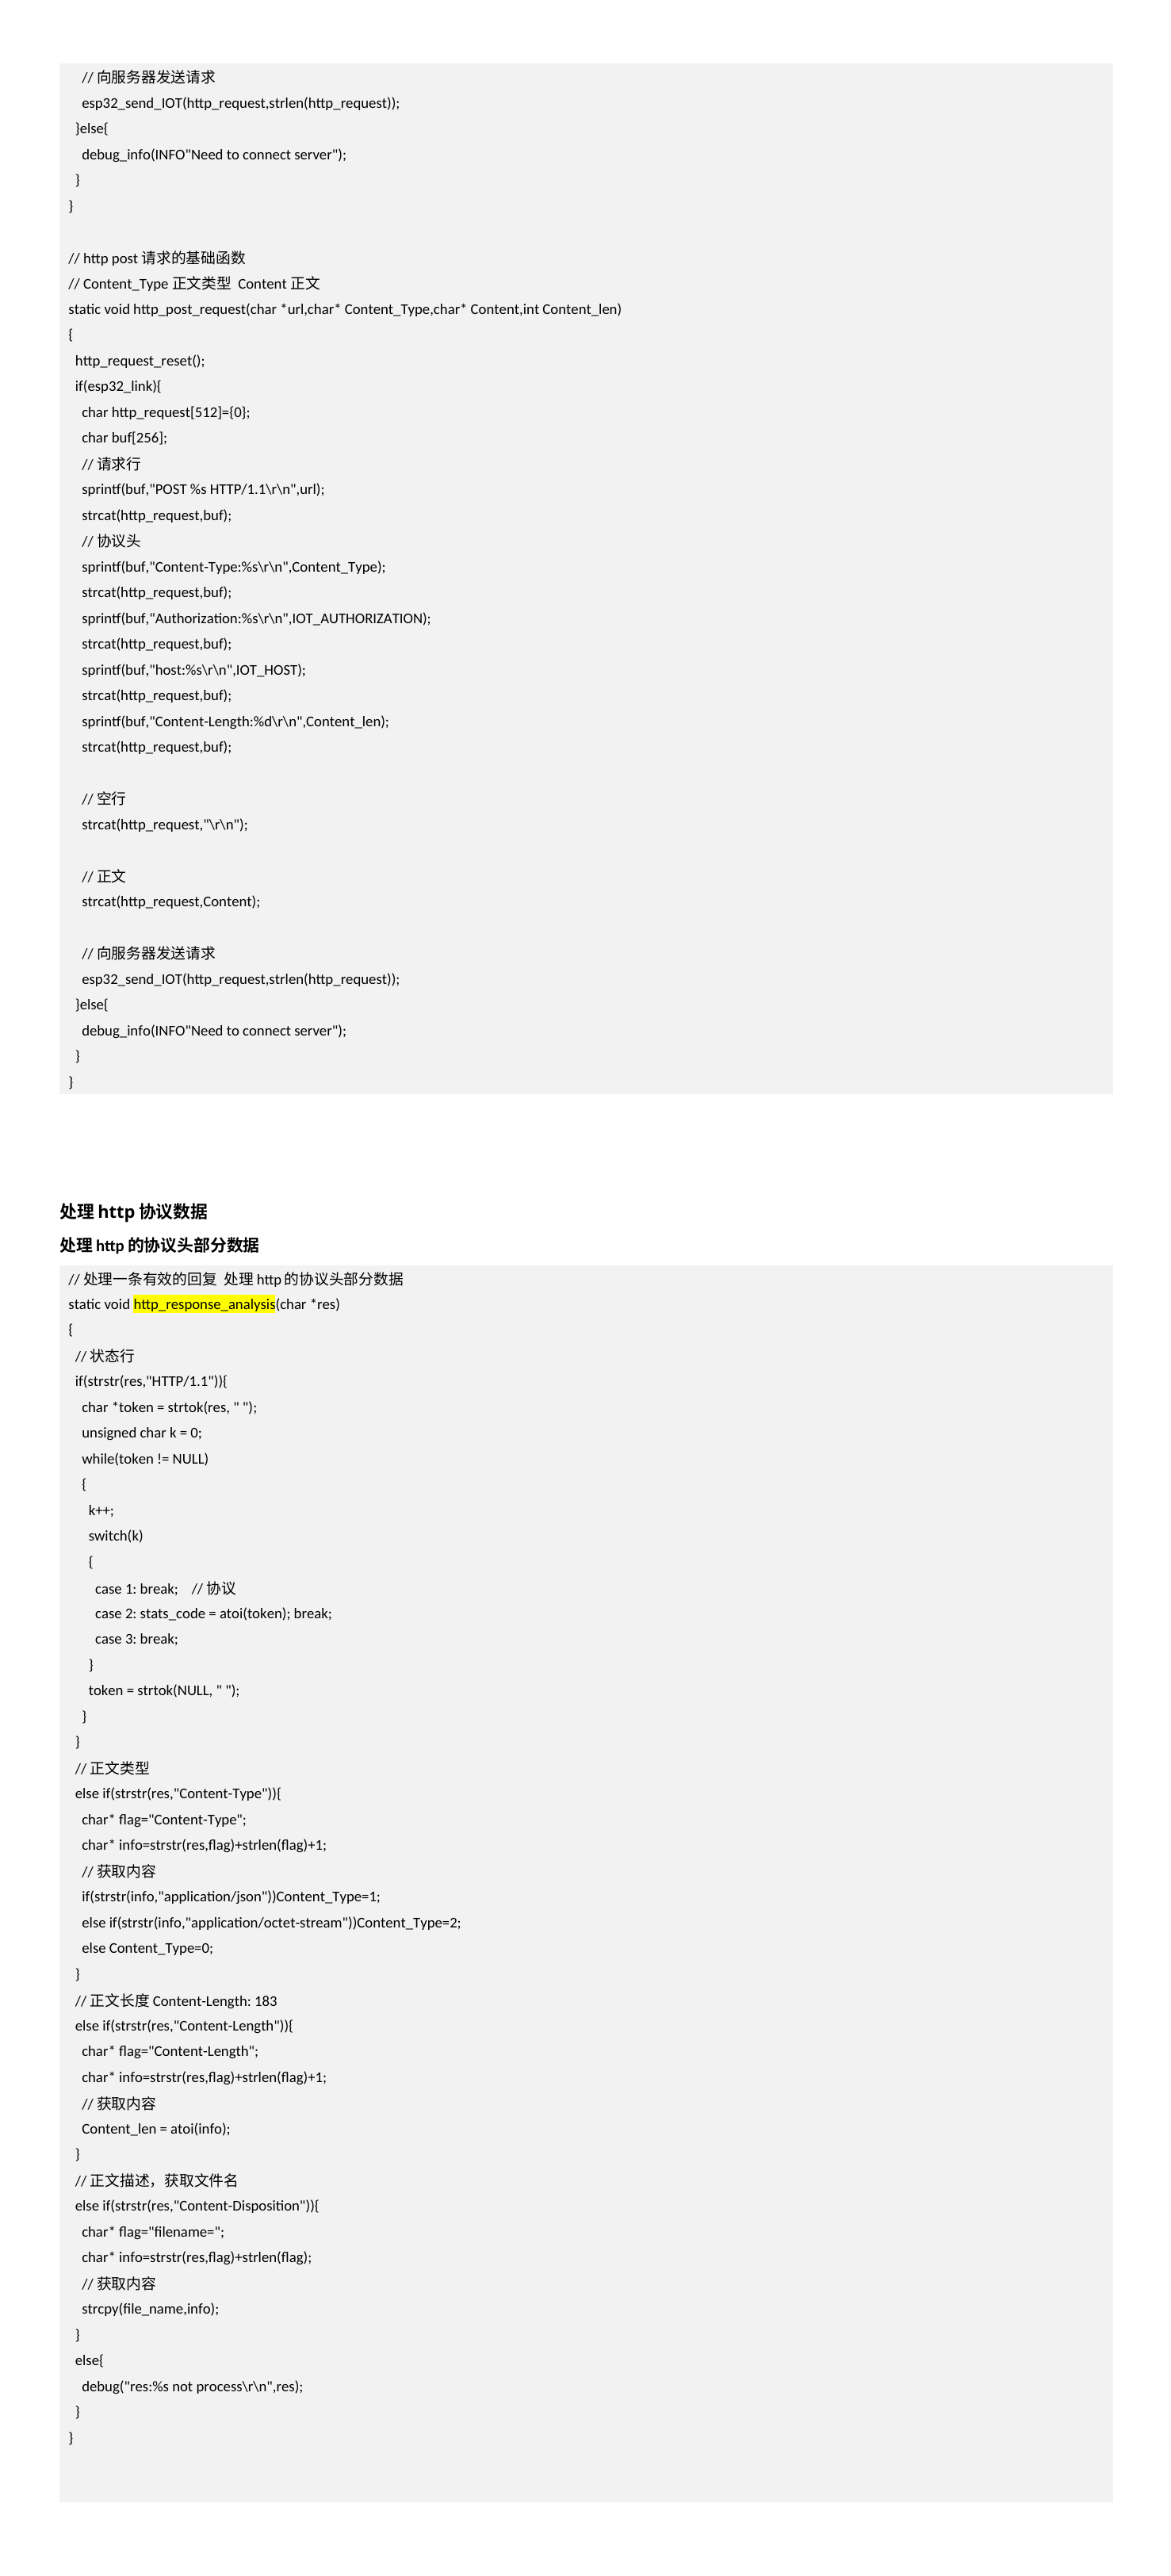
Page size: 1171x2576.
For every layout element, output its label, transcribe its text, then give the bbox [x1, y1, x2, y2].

subtitle 处理http协议数据 [59, 1197, 1111, 1223]
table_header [59, 63, 1113, 1094]
subtitle 处理http的协议头部分数据 [59, 1231, 1111, 1257]
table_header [59, 1265, 1113, 2502]
